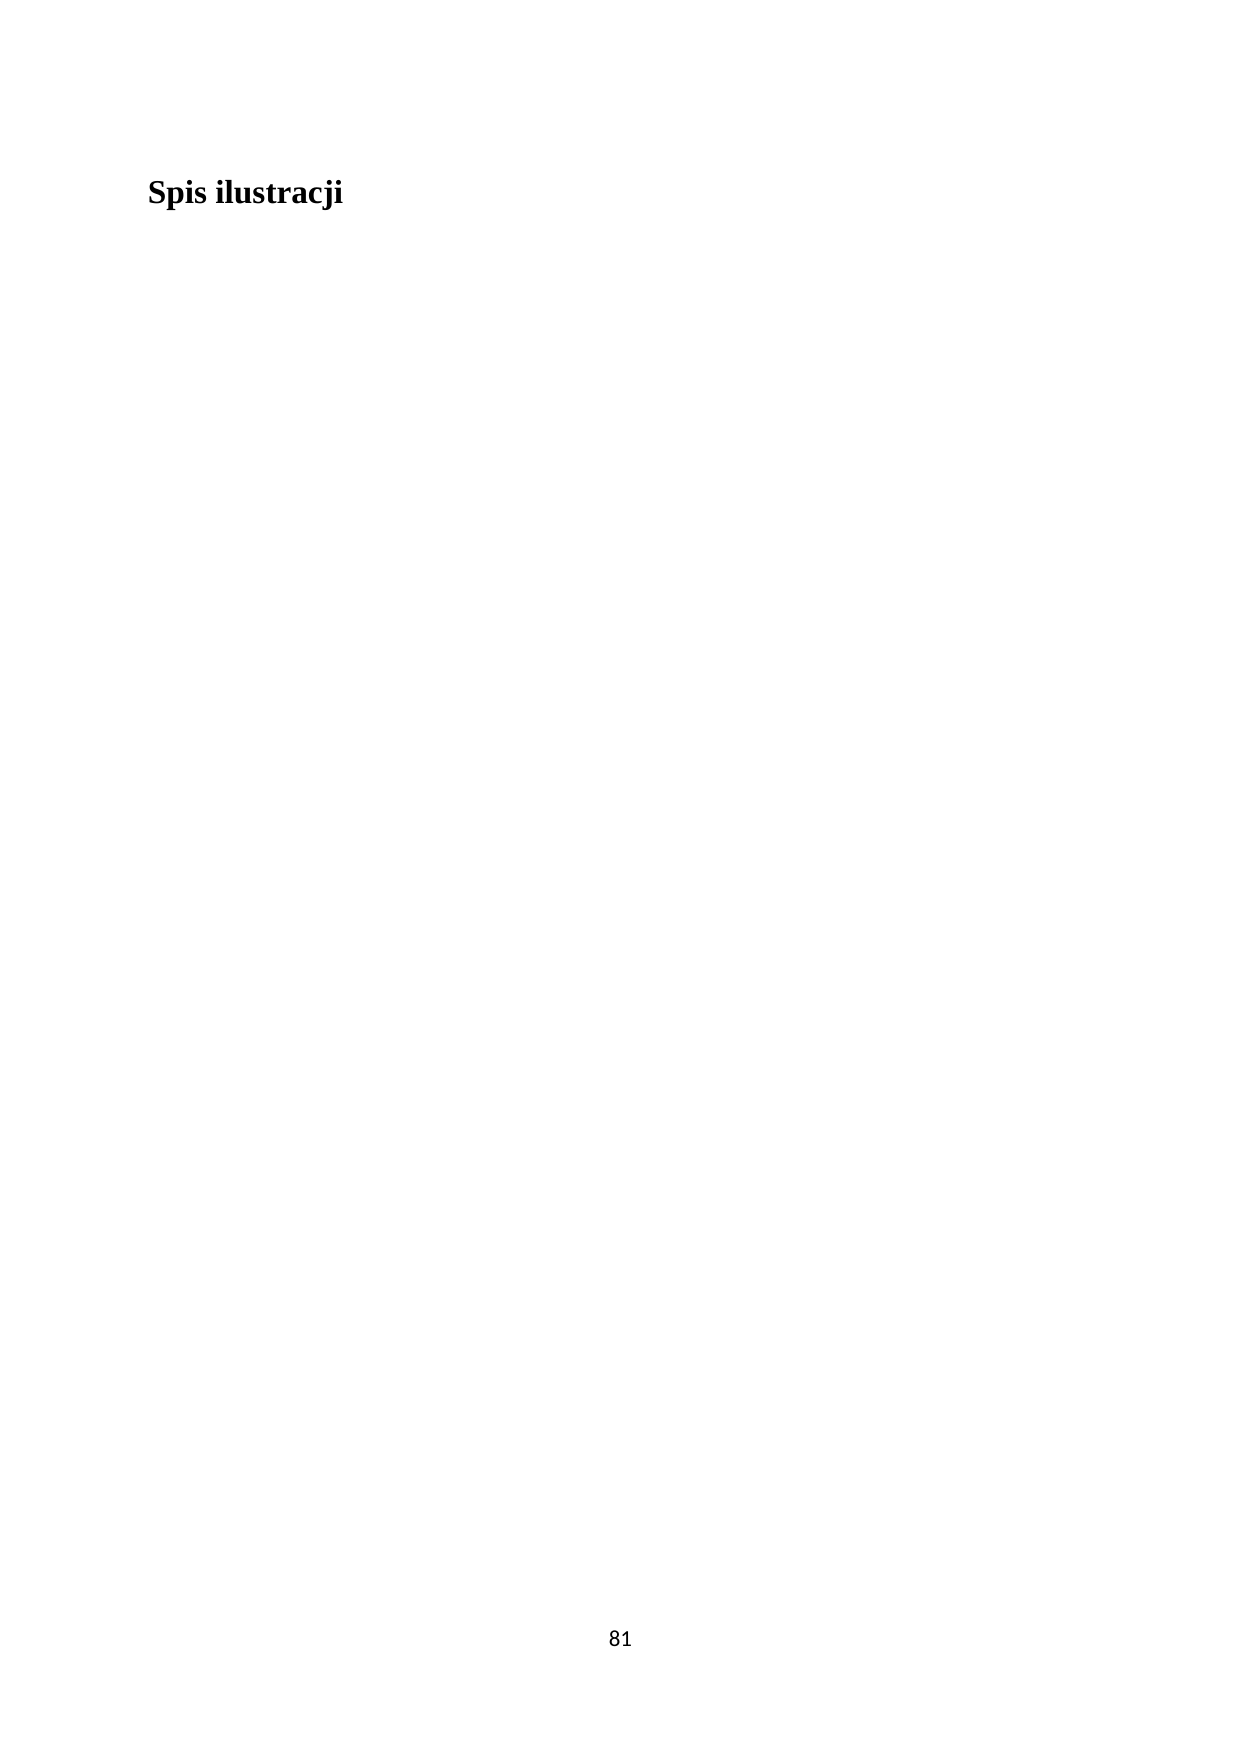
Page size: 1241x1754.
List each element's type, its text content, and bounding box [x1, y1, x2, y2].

subtitle Spis ilustracji [148, 173, 1093, 211]
